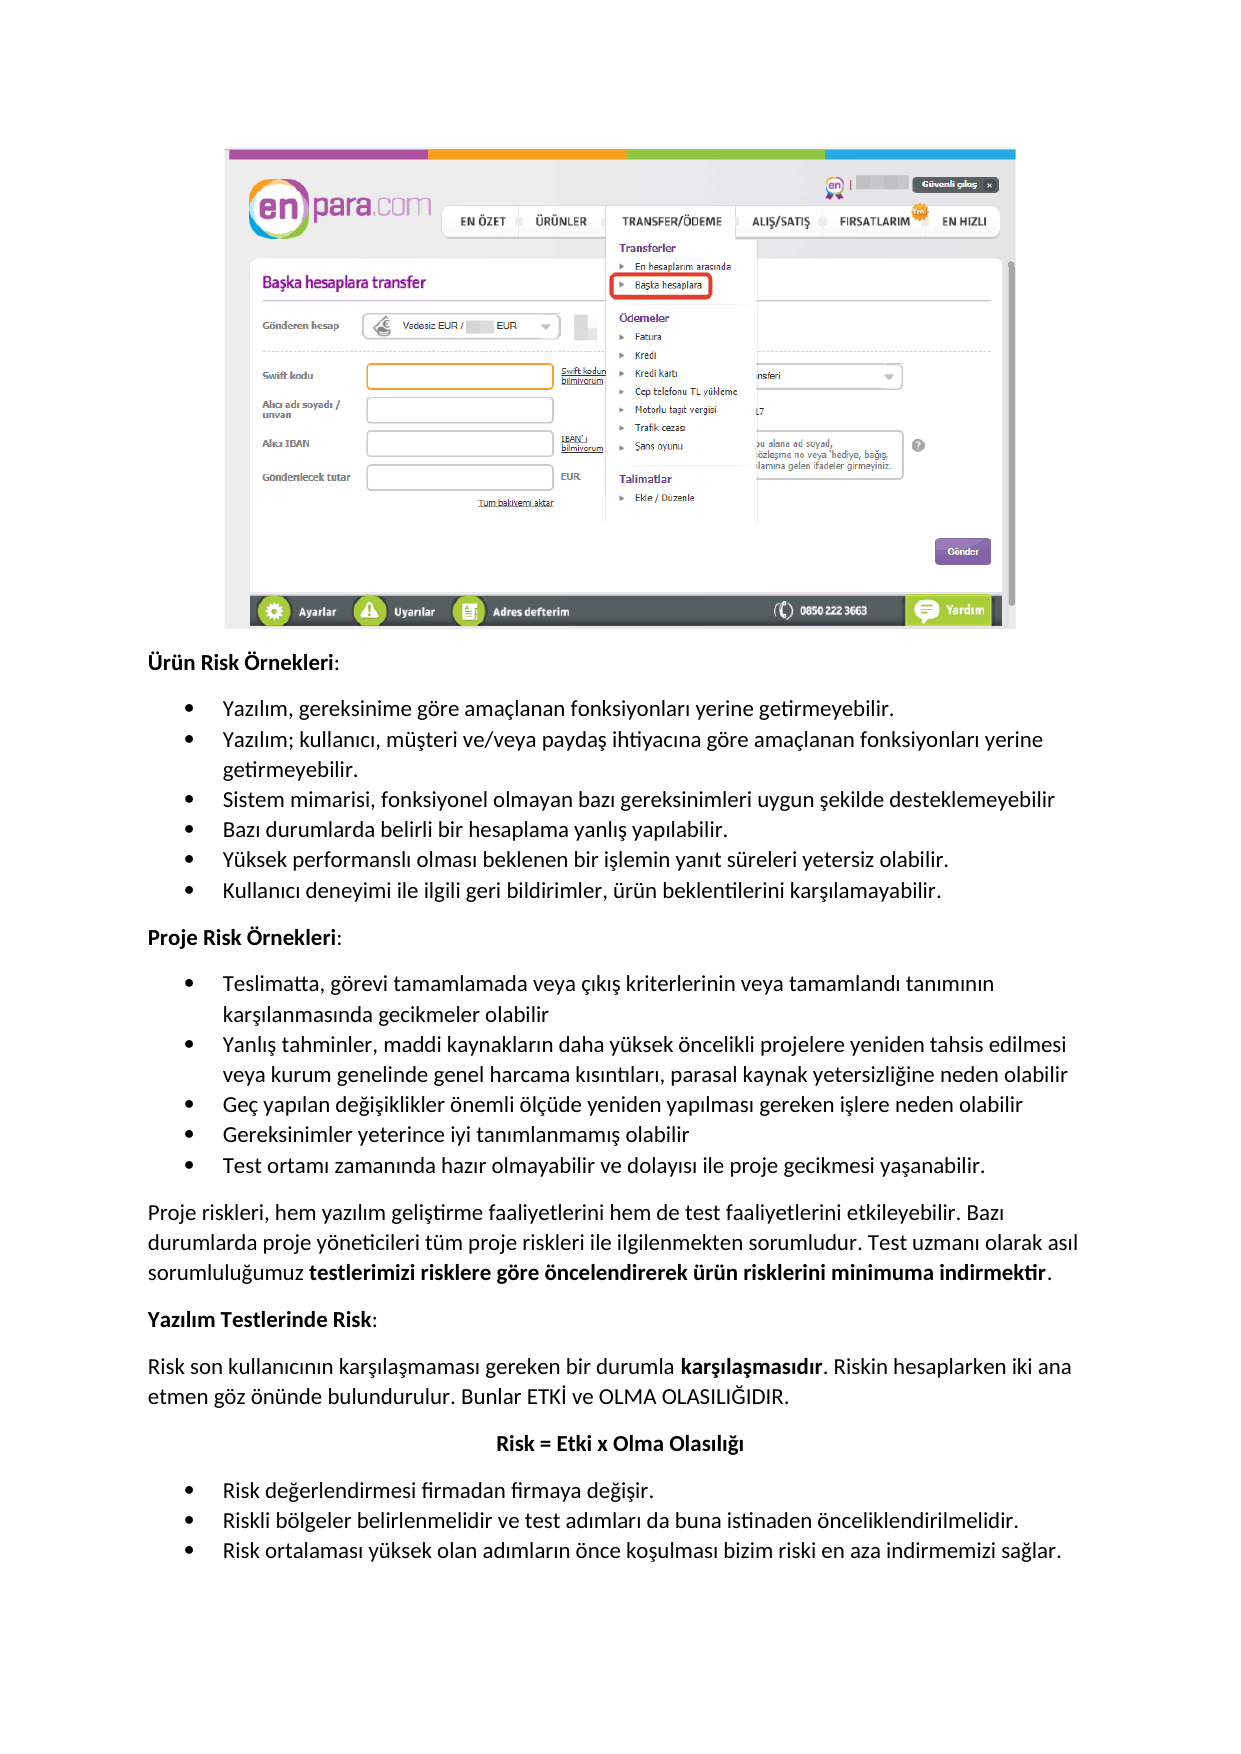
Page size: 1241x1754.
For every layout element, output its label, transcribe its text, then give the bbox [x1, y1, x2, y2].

list Kullanıcı deneyimi ile ilgili geri bildirimler, ürün beklentilerini karşılamayabilir. [185, 876, 1093, 904]
list Teslimatta, görevi tamamlamada veya çıkış kriterlerinin veya tamamlandı tanımının karşılanmasında gecikmeler olabilir [185, 969, 1093, 1028]
list Yazılım, gereksinime göre amaçlanan fonksiyonları yerine getirmeyebilir. [185, 694, 1093, 723]
list Geç yapılan değişiklikler önemli ölçüde yeniden yapılması gereken işlere neden olabilir [185, 1090, 1093, 1118]
list Riskli bölgeler belirlenmelidir ve test adımları da buna istinaden önceliklendirilmelidir. [185, 1506, 1093, 1534]
list Yanlış tahminler, maddi kaynakların daha yüksek öncelikli projelere yeniden tahsis edilmesi veya kurum genelinde genel harcama kısıntıları, parasal kaynak yetersizliğine neden olabilir [185, 1030, 1093, 1088]
list Bazı durumlarda belirli bir hesaplama yanlış yapılabilir. [185, 815, 1093, 843]
text Ürün Risk Örnekleri: [148, 648, 1093, 676]
picture [224, 147, 1016, 629]
list Test ortamı zamanında hazır olmayabilir ve dolayısı ile proje gecikmesi yaşanabilir. [185, 1151, 1093, 1179]
list Risk ortalaması yüksek olan adımların önce koşulması bizim riski en aza indirmemizi sağlar. [185, 1536, 1093, 1564]
text Risk = Etki x Olma Olasılığı [148, 1429, 1093, 1457]
text Proje riskleri, hem yazılım geliştirme faaliyetlerini hem de test faaliyetlerini etkileyebilir. Bazı durumlarda proje yöneticileri tüm proje riskleri ile ilgilenmekten sorumludur. Test uzmanı olarak asıl sorumluluğumuz testlerimizi risklere göre öncelendirerek ürün risklerini minimuma indirmektir. [148, 1198, 1093, 1286]
text Yazılım Testlerinde Risk: [148, 1305, 1093, 1333]
list Yazılım; kullanıcı, müşteri ve/veya paydaş ihtiyacına göre amaçlanan fonksiyonları yerine getirmeyebilir. [185, 725, 1093, 783]
list Sistem mimarisi, fonksiyonel olmayan bazı gereksinimleri uygun şekilde desteklemeyebilir [185, 785, 1093, 813]
list Gereksinimler yeterince iyi tanımlanmamış olabilir [185, 1121, 1093, 1149]
list Yüksek performanslı olması beklenen bir işlemin yanıt süreleri yetersiz olabilir. [185, 846, 1093, 874]
text Risk son kullanıcının karşılaşmaması gereken bir durumla karşılaşmasıdır. Riskin hesaplarken iki ana etmen göz önünde bulundurulur. Bunlar ETKİ ve OLMA OLASILIĞIDIR. [148, 1352, 1093, 1410]
list Risk değerlendirmesi firmadan firmaya değişir. [185, 1476, 1093, 1504]
text Proje Risk Örnekleri: [148, 923, 1093, 951]
